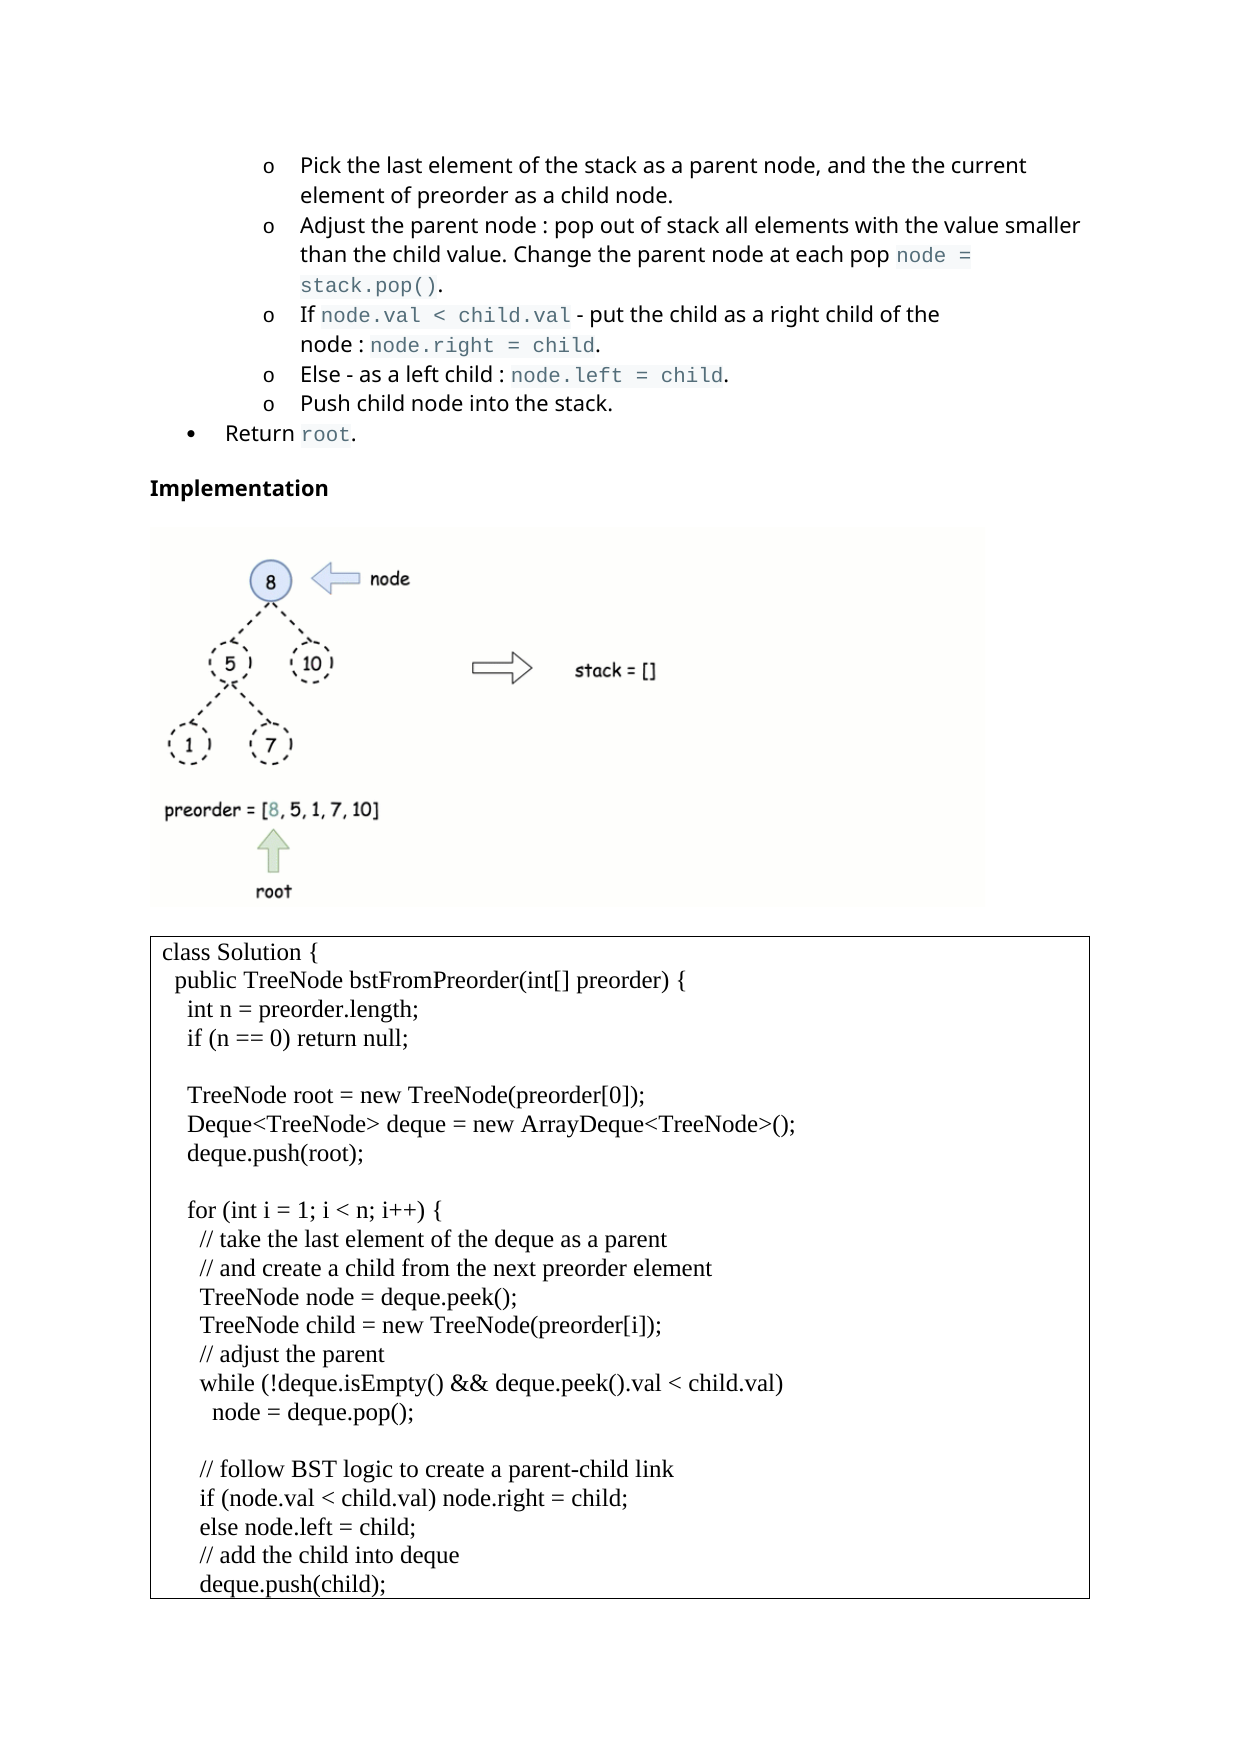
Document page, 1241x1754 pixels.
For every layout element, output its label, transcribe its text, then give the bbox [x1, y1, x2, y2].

list If node.val < child.val - put the child as a right child of the node : node.right = child. [262, 299, 1090, 358]
list Else - as a left child : node.left = child. [262, 358, 1090, 388]
text Implementation [150, 473, 1090, 503]
list Return root. [187, 418, 1090, 448]
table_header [151, 937, 1089, 1598]
picture [150, 527, 986, 907]
list Adjust the parent node : pop out of stack all elements with the value smaller than the child value. Change the parent node at each pop node = stack.pop(). [262, 209, 1090, 299]
list Push child node into the stack. [262, 388, 1090, 418]
list Pick the last element of the stack as a parent node, and the the current element of preorder as a child node. [262, 150, 1090, 209]
